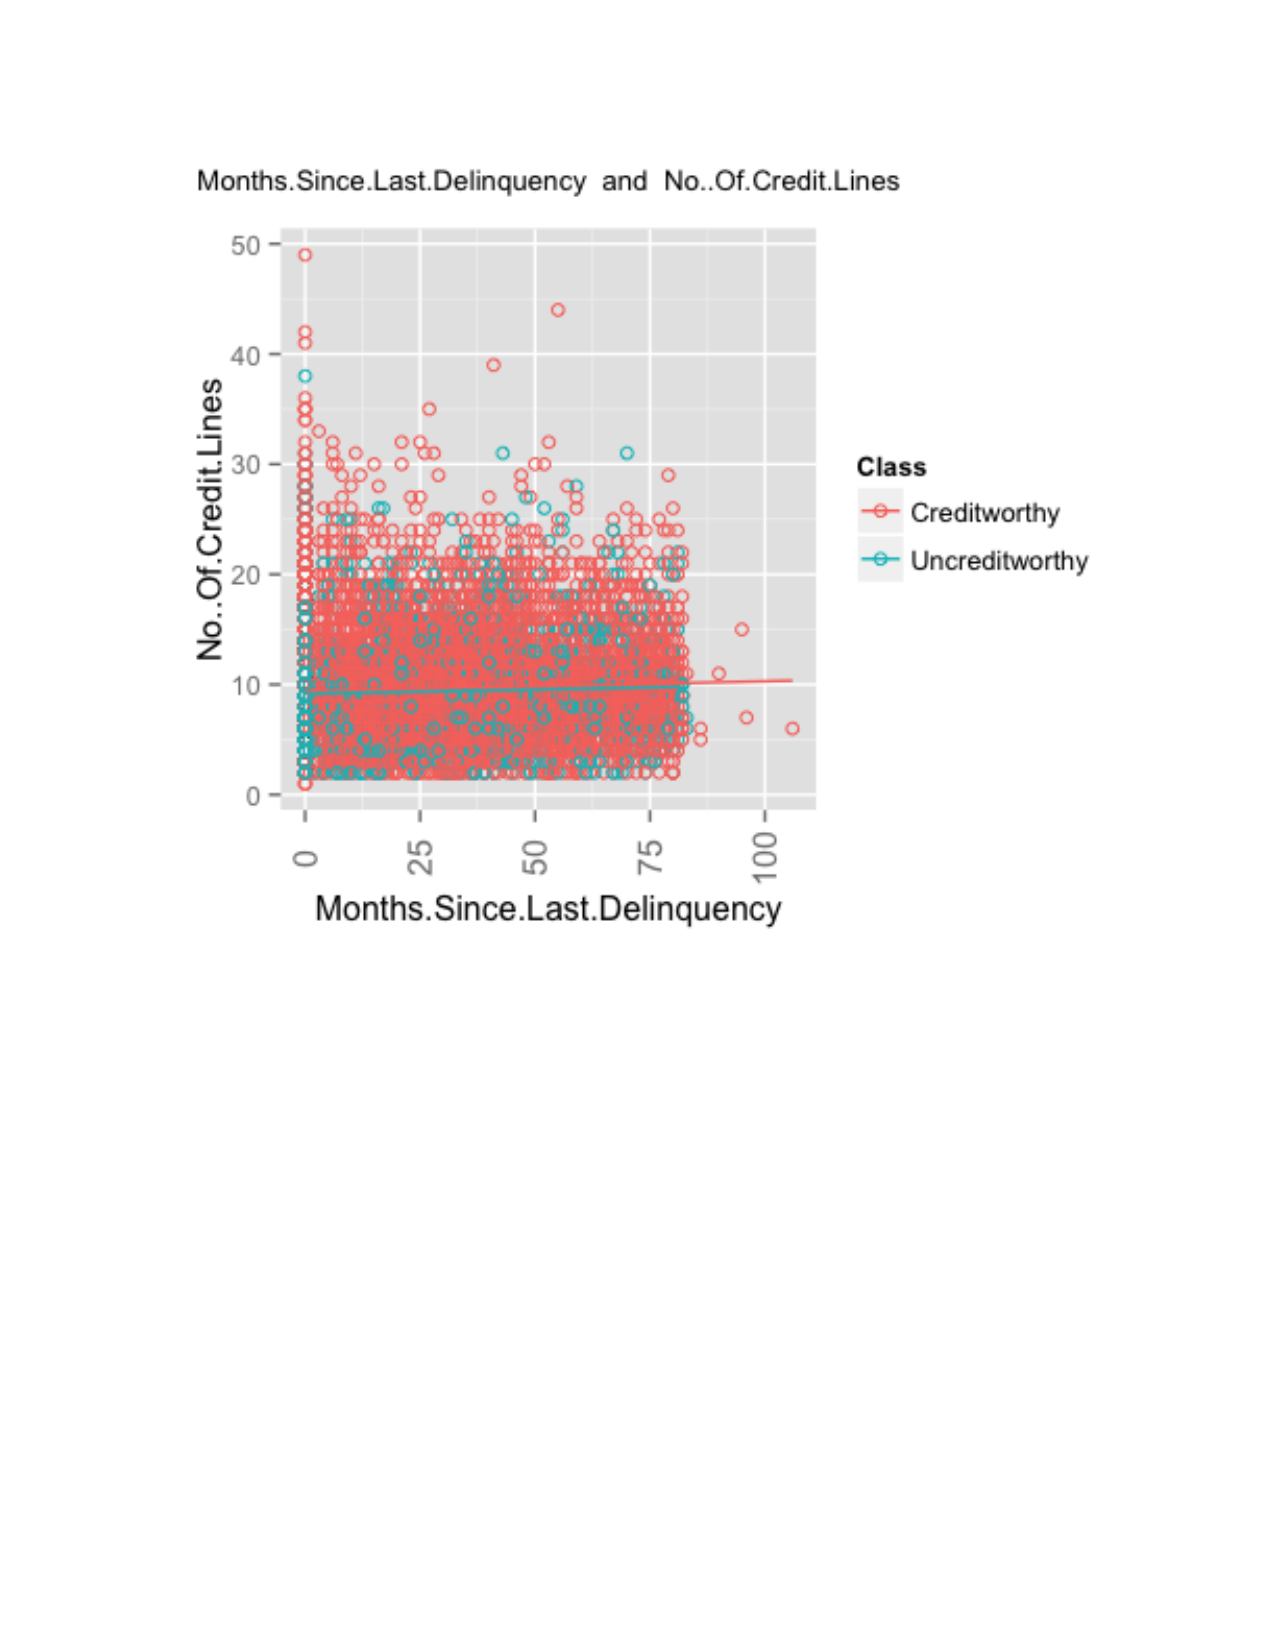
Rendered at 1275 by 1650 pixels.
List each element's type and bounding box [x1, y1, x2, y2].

picture [168, 150, 1169, 950]
